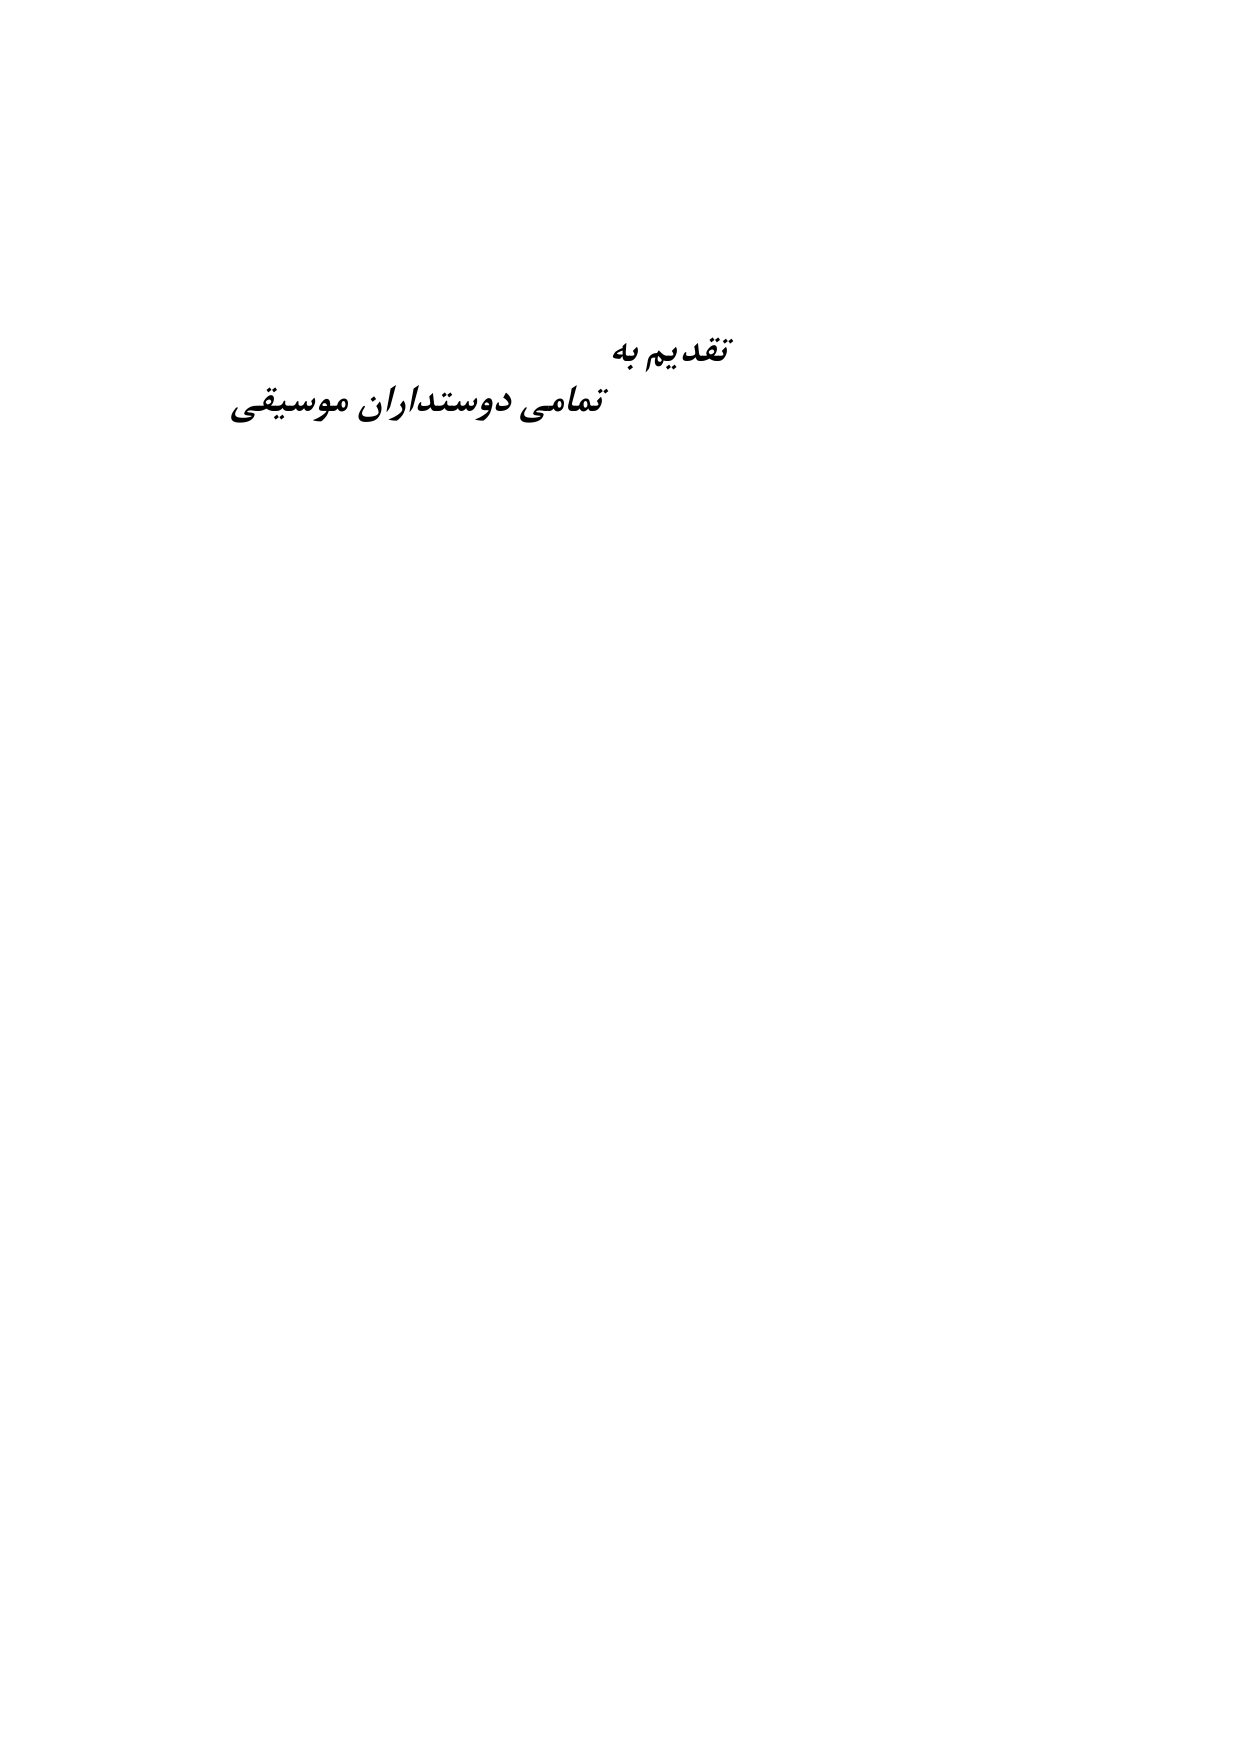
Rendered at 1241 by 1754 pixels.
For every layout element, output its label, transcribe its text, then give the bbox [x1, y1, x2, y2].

text تقديم به [148, 334, 1033, 376]
text تمامی دوستداران موسیقی [148, 384, 1033, 426]
